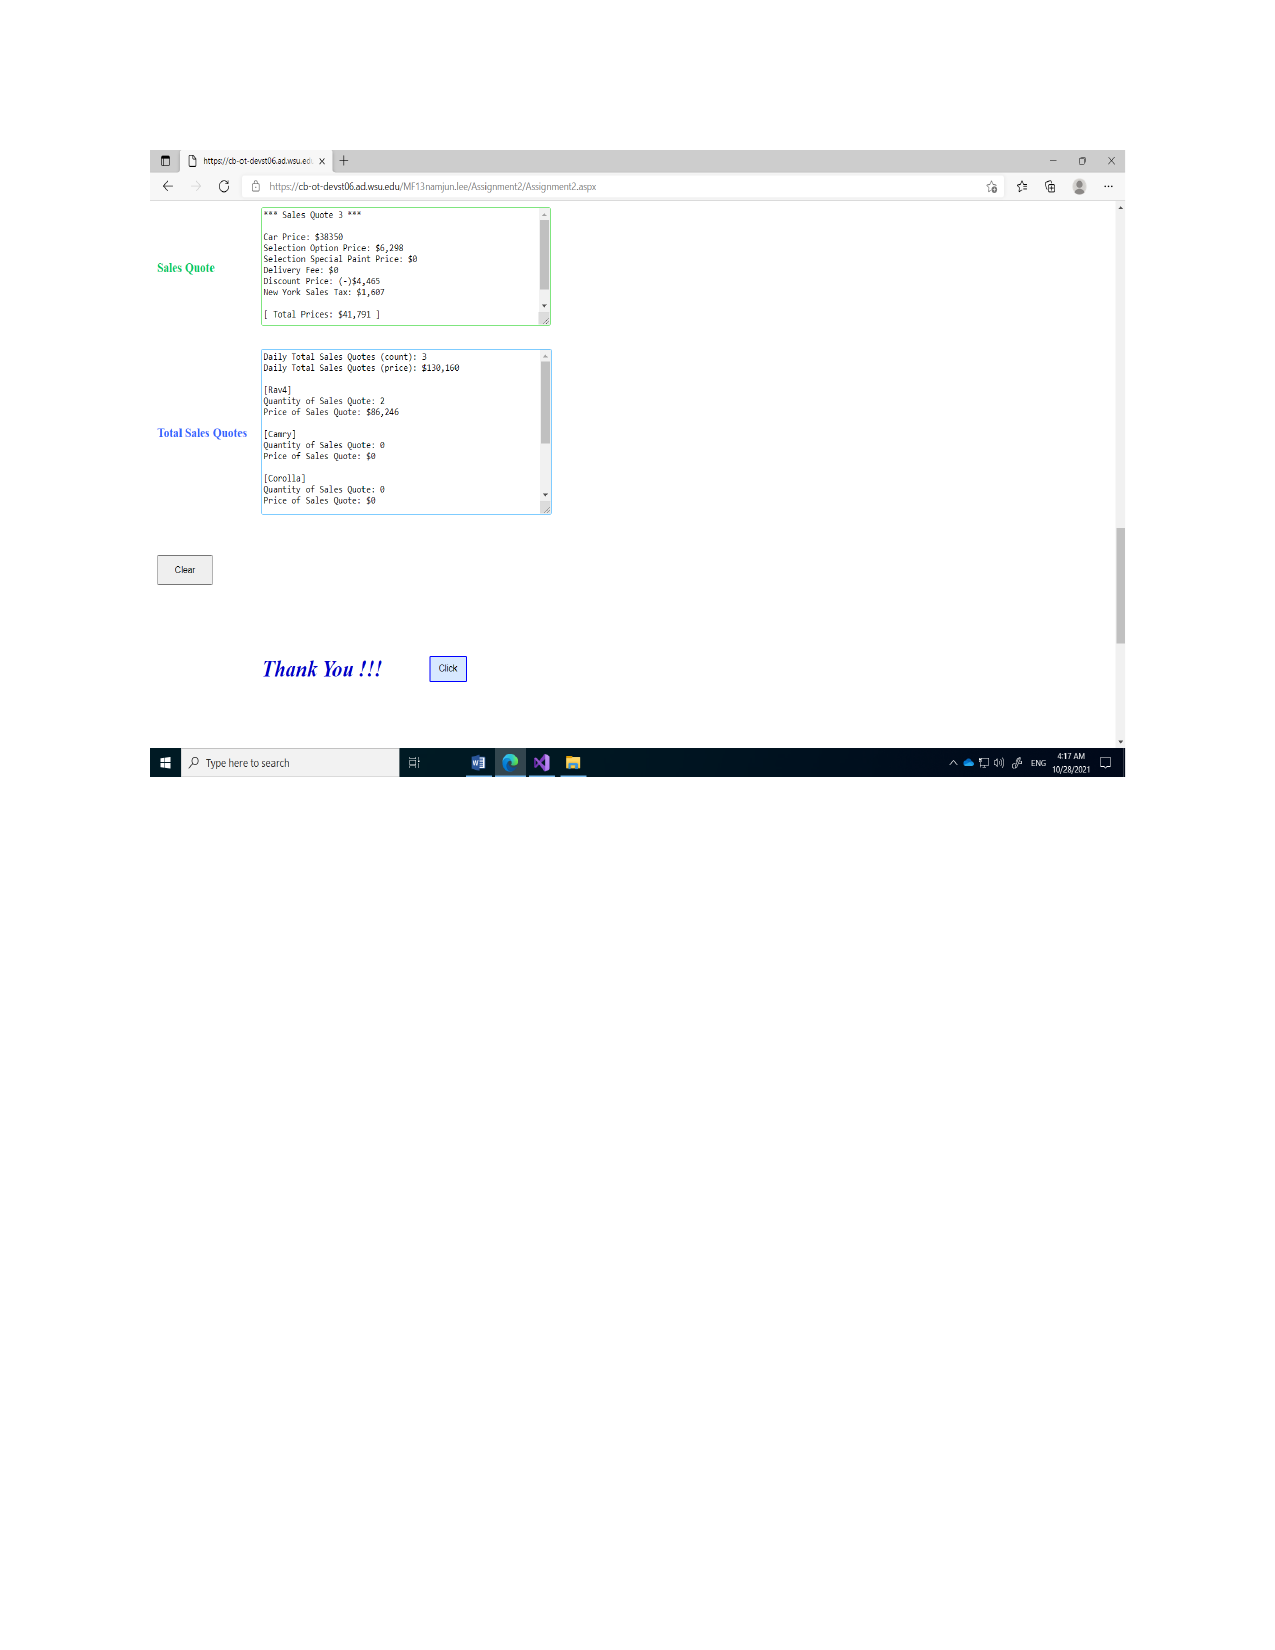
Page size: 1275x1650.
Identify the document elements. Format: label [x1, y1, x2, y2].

picture [150, 150, 1125, 777]
